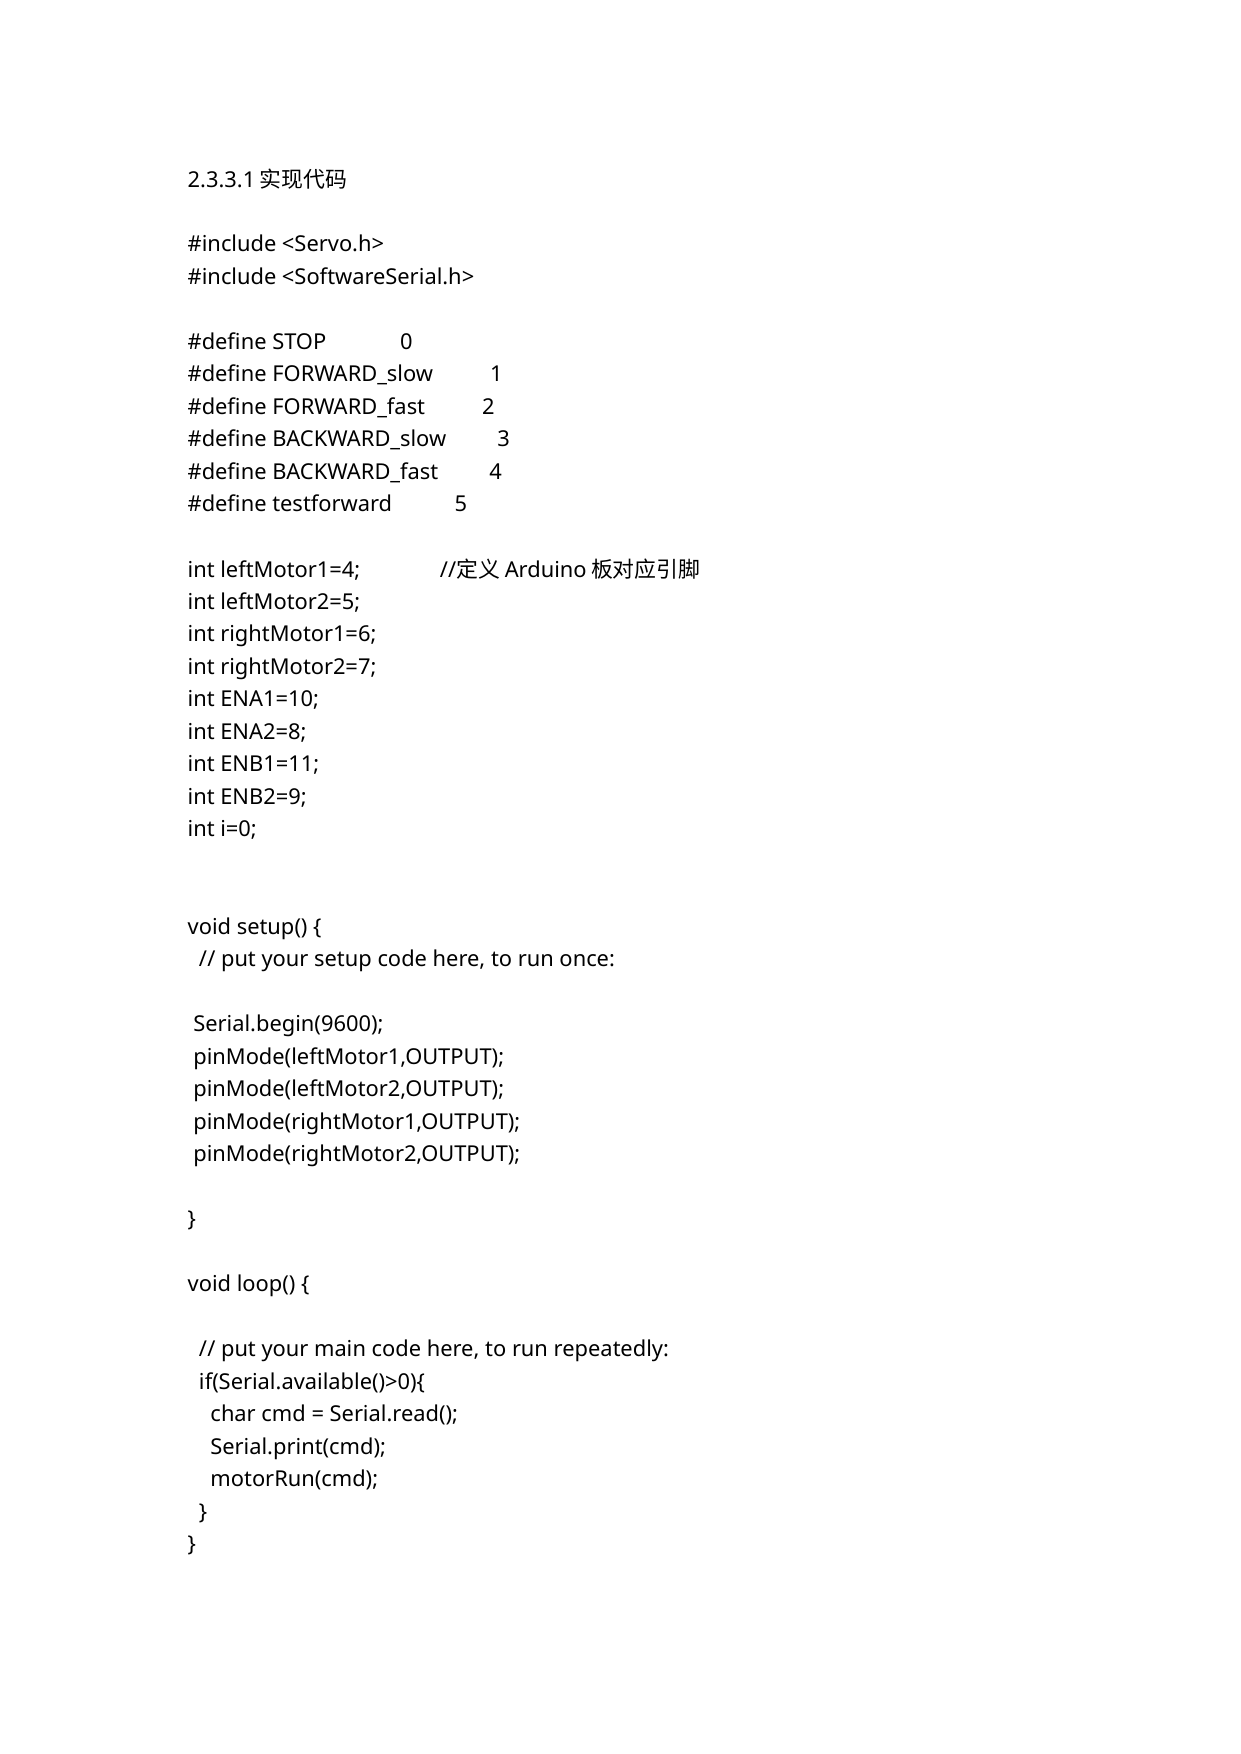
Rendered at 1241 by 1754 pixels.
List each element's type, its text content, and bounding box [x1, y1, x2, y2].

text pinMode(leftMotor1,OUTPUT); [187, 1039, 1053, 1072]
text // put your setup code here, to run once: [187, 942, 1053, 974]
text 2.3.3.1实现代码 [187, 162, 1053, 194]
text int leftMotor2=5; [187, 584, 1053, 617]
text int ENB1=11; [187, 747, 1053, 779]
text pinMode(rightMotor1,OUTPUT); [187, 1104, 1053, 1137]
text } [187, 1202, 1053, 1234]
text int i=0; [187, 812, 1053, 844]
text int ENA1=10; [187, 682, 1053, 714]
text motorRun(cmd); [187, 1462, 1053, 1494]
text #include <Servo.h> [187, 227, 1053, 259]
text } [187, 1494, 1053, 1527]
text } [187, 1527, 1053, 1559]
text if(Serial.available()>0){ [187, 1364, 1053, 1397]
text int ENA2=8; [187, 714, 1053, 747]
text #define FORWARD_fast 2 [187, 389, 1053, 422]
text #define FORWARD_slow 1 [187, 357, 1053, 389]
text Serial.print(cmd); [187, 1429, 1053, 1462]
text #define BACKWARD_slow 3 [187, 422, 1053, 454]
text int rightMotor1=6; [187, 617, 1053, 649]
text pinMode(leftMotor2,OUTPUT); [187, 1072, 1053, 1104]
text int ENB2=9; [187, 779, 1053, 812]
text char cmd = Serial.read(); [187, 1397, 1053, 1429]
text #include <SoftwareSerial.h> [187, 259, 1053, 292]
text // put your main code here, to run repeatedly: [187, 1332, 1053, 1364]
text void setup() { [187, 909, 1053, 942]
text void loop() { [187, 1267, 1053, 1299]
text pinMode(rightMotor2,OUTPUT); [187, 1137, 1053, 1169]
text Serial.begin(9600); [187, 1007, 1053, 1039]
text #define testforward 5 [187, 487, 1053, 519]
text int rightMotor2=7; [187, 649, 1053, 682]
text int leftMotor1=4; //定义Arduino板对应引脚 [187, 552, 1053, 584]
text #define BACKWARD_fast 4 [187, 454, 1053, 487]
text #define STOP 0 [187, 324, 1053, 357]
